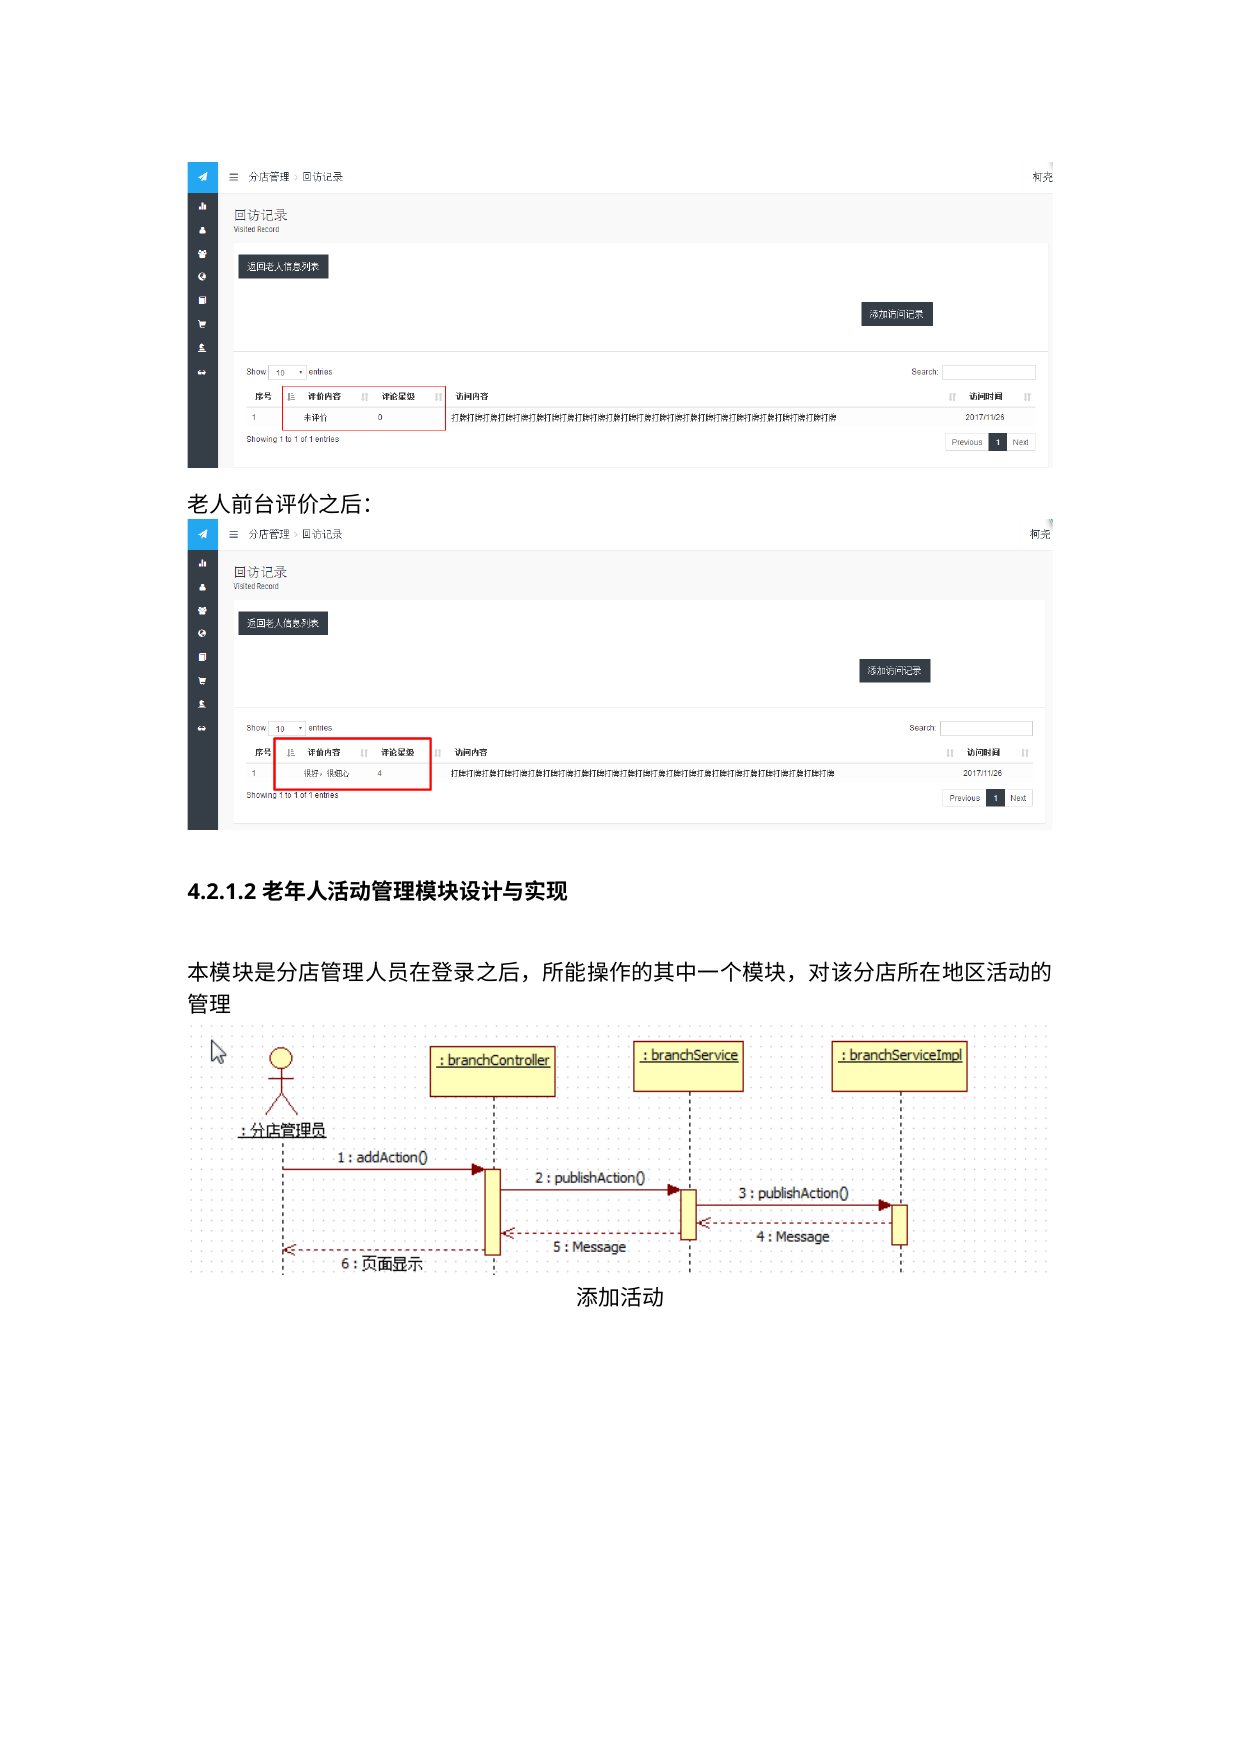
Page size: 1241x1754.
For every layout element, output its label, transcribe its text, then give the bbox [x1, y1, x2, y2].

subtitle 4.2.1.2 老年人活动管理模块设计与实现 [187, 874, 1053, 906]
picture [187, 519, 1053, 830]
picture [187, 1019, 1053, 1275]
text 本模块是分店管理人员在登录之后，所能操作的其中一个模块，对该分店所在地区活动的管理 [187, 954, 1053, 1019]
text 添加活动 [187, 1279, 1053, 1312]
text 老人前台评价之后： [187, 487, 1053, 519]
picture [187, 162, 1053, 468]
